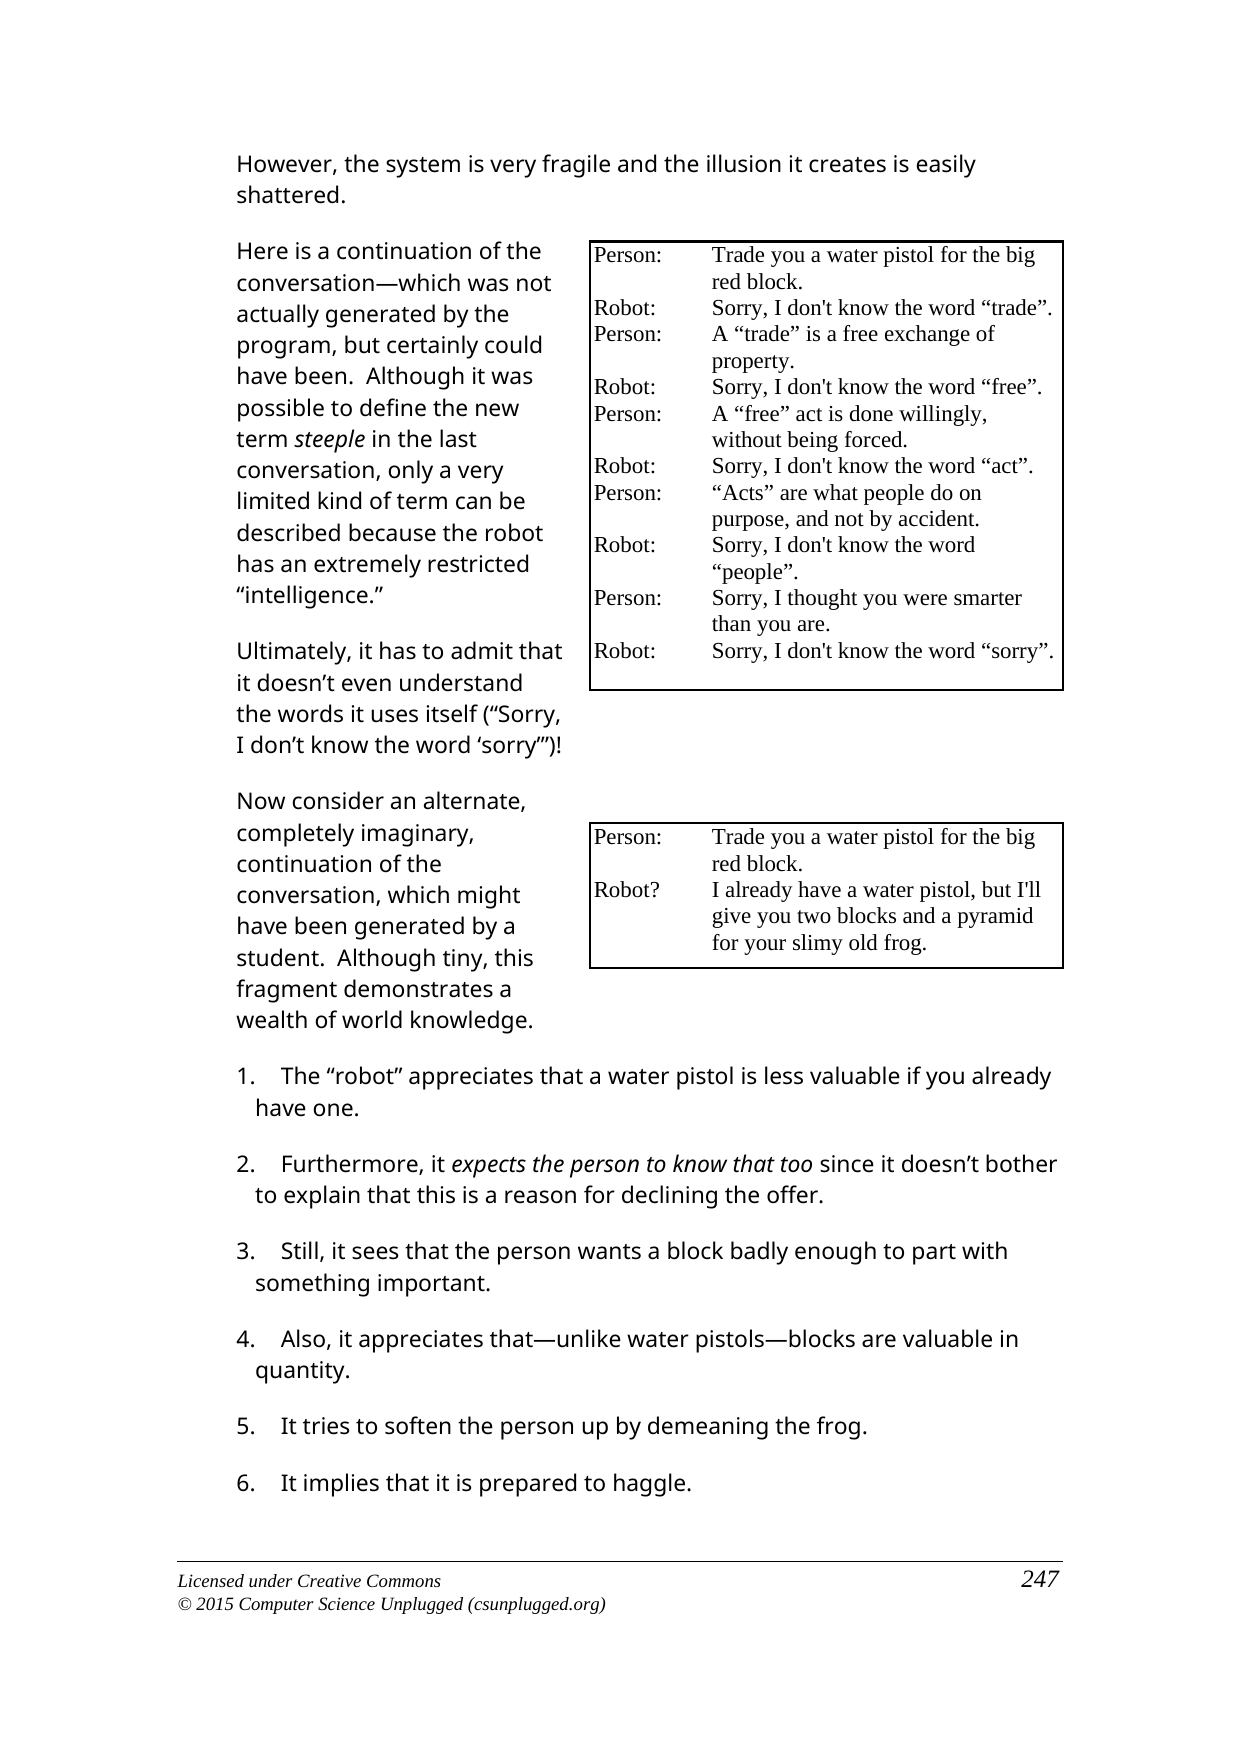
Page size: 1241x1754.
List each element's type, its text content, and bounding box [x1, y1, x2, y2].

list Also, it appreciates that—unlike water pistols—blocks are valuable in quantity. [236, 1323, 1063, 1385]
text However, the system is very fragile and the illusion it creates is easily shattered. [236, 148, 1063, 210]
list It implies that it is prepared to haggle. [236, 1466, 1063, 1498]
text Now consider an alternate, completely imaginary, continuation of the conversation, which might have been generated by a student. Although tiny, this fragment demonstrates a wealth of world knowledge. [236, 785, 1063, 1035]
list The “robot” appreciates that a water pistol is less valuable if you already have one. [236, 1060, 1063, 1123]
list It tries to soften the person up by demeaning the frog. [236, 1410, 1063, 1441]
list Furthermore, it expects the person to know that too since it doesn’t bother to explain that this is a reason for declining the offer. [236, 1148, 1063, 1210]
text Ultimately, it has to admit that it doesn’t even understand the words it uses itself (“Sorry, I don’t know the word ‘sorry’”)! [236, 635, 1063, 760]
list Still, it sees that the person wants a block badly enough to part with something important. [236, 1235, 1063, 1298]
text Here is a continuation of the conversation—which was not actually generated by the program, but certainly could have been. Although it was possible to define the new term steeple in the last conversation, only a very limited kind of term can be described because the robot has an extremely restricted “intelligence.” [236, 235, 1063, 610]
